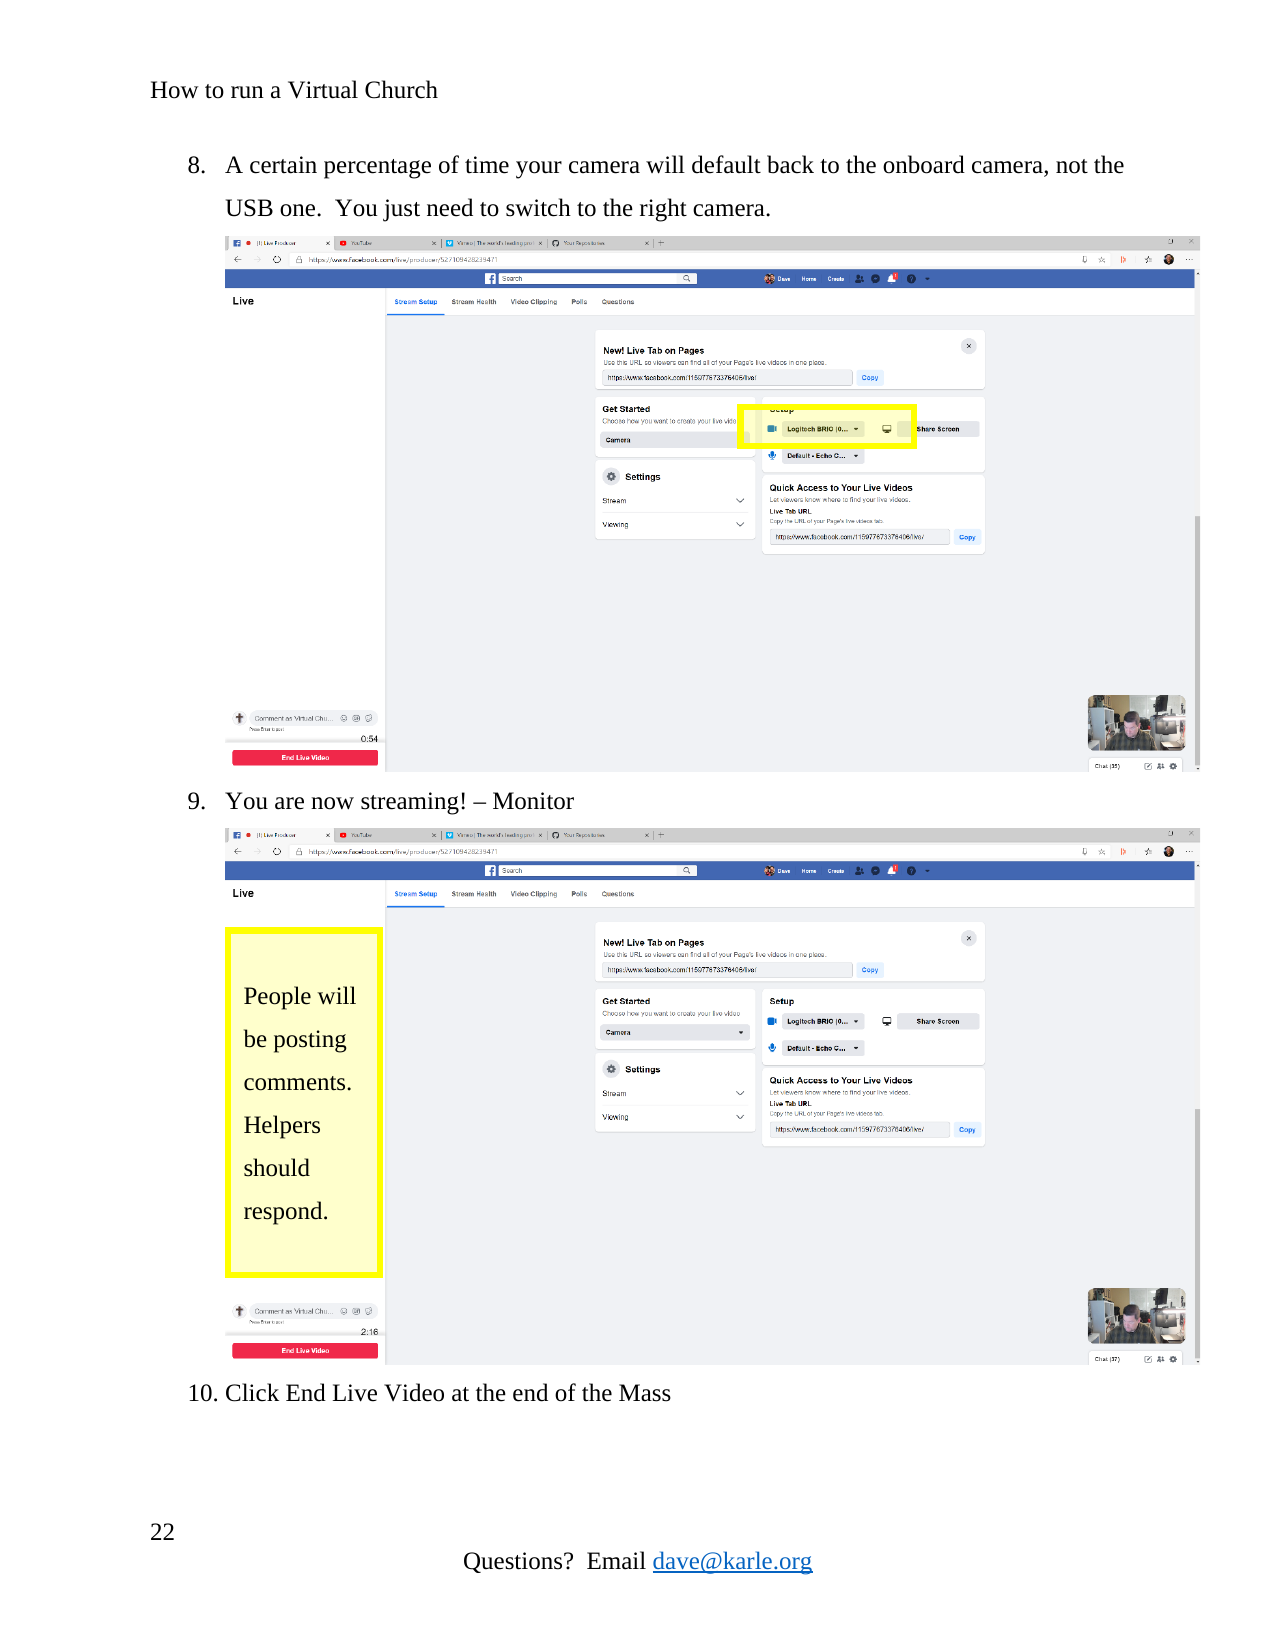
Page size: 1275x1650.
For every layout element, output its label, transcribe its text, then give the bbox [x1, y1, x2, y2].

picture [225, 828, 1200, 1365]
picture [225, 236, 1200, 772]
list Click End Live Video at the end of the Mass [187, 1378, 1125, 1407]
